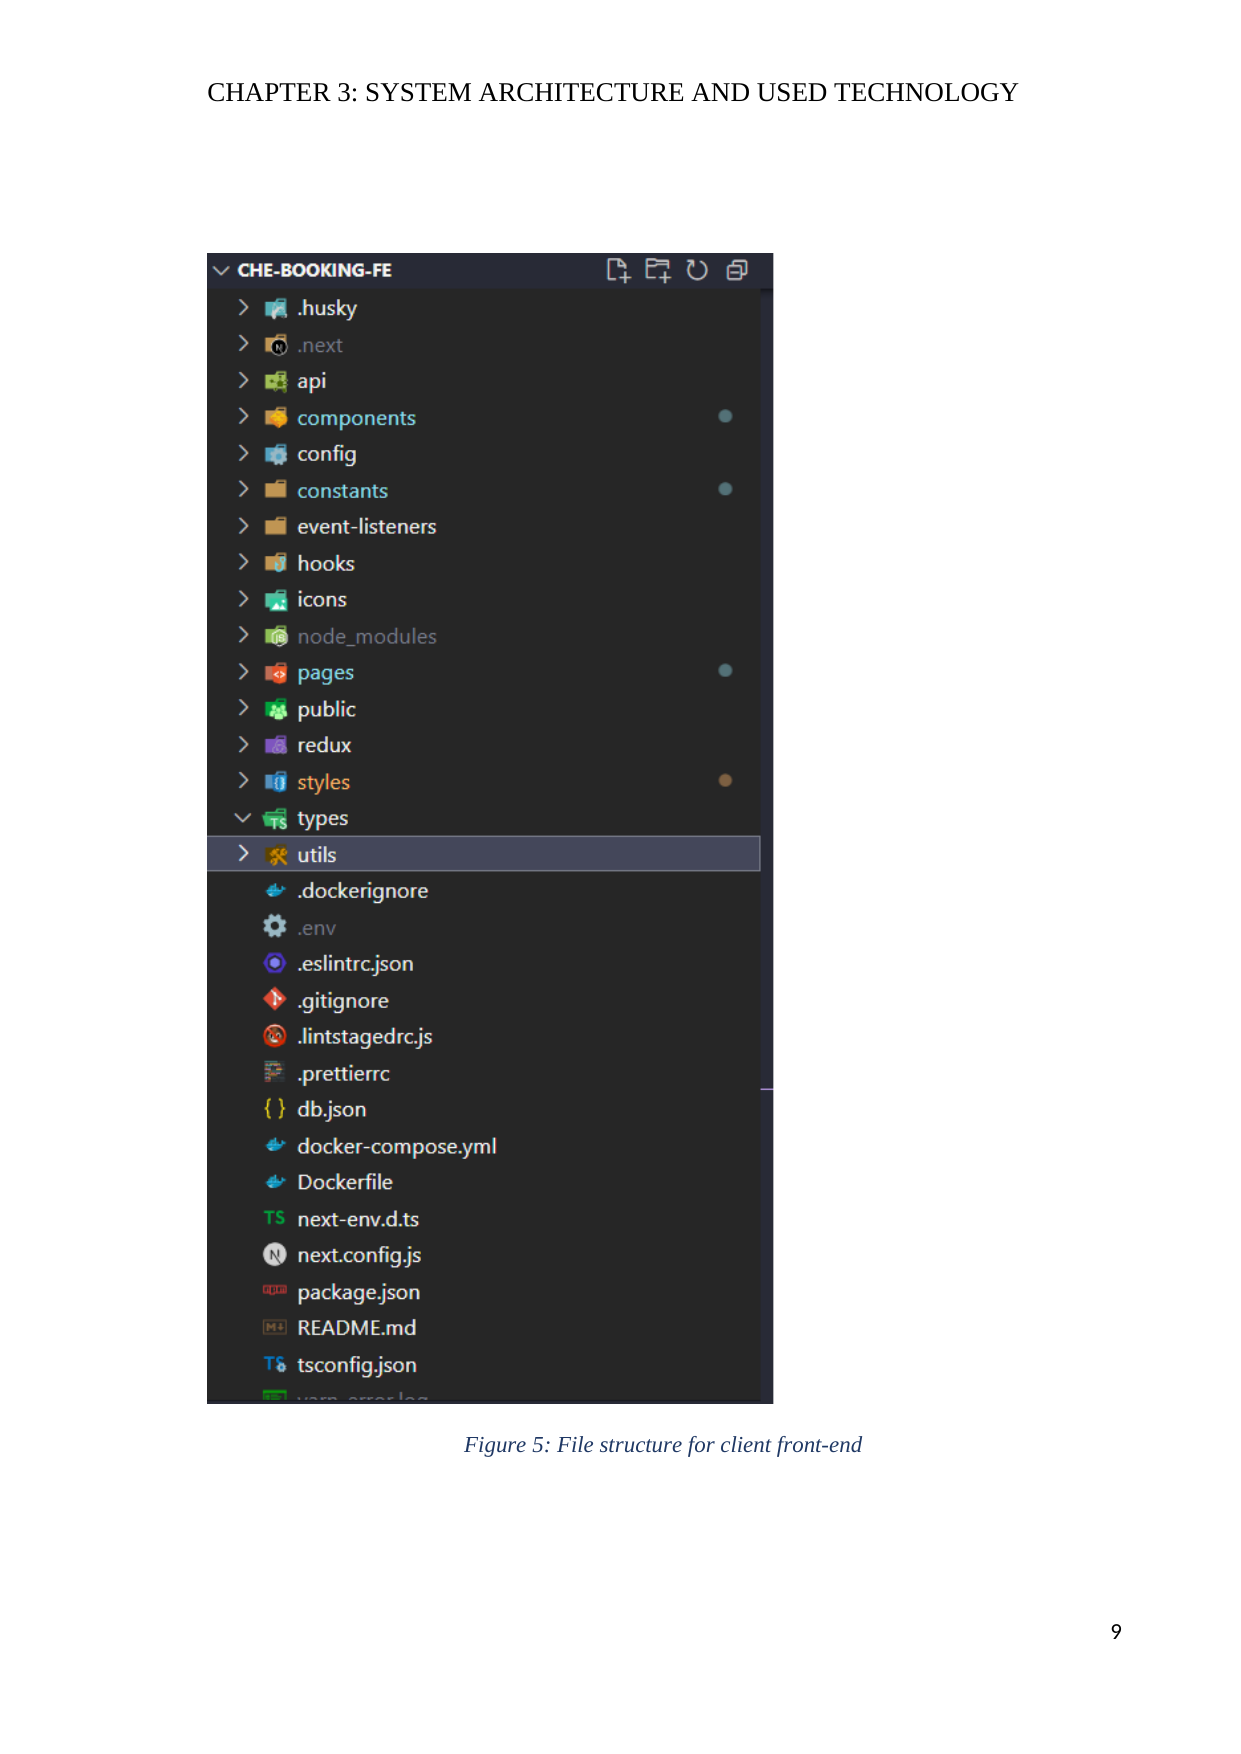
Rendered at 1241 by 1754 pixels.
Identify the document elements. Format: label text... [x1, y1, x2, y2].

text Figure 5: File structure for client front-end [207, 1431, 1122, 1458]
picture [207, 253, 774, 1404]
